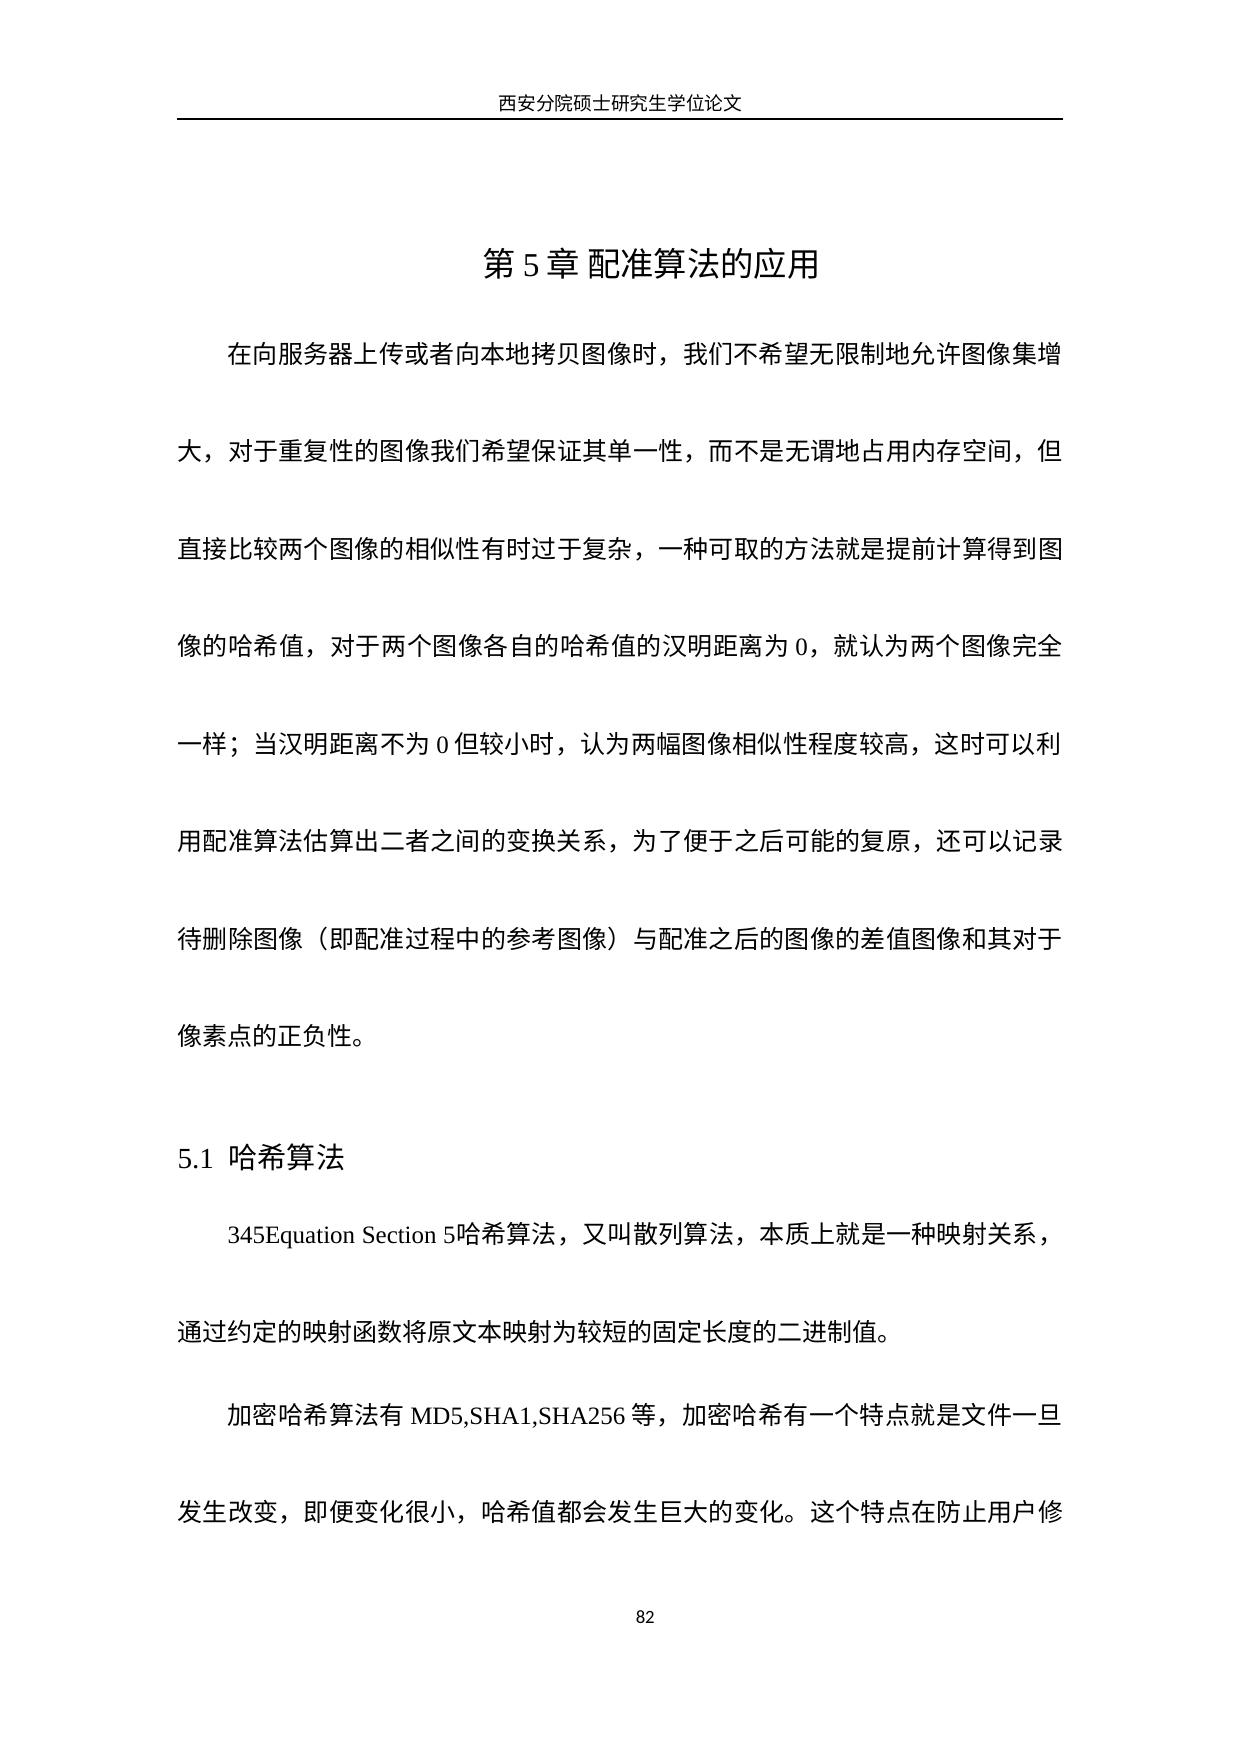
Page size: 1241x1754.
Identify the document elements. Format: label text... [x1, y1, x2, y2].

text 在向服务器上传或者向本地拷贝图像时，我们不希望无限制地允许图像集增大，对于重复性的图像我们希望保证其单一性，而不是无谓地占用内存空间，但直接比较两个图像的相似性有时过于复杂，一种可取的方法就是提前计算得到图像的哈希值，对于两个图像各自的哈希值的汉明距离为0，就认为两个图像完全一样；当汉明距离不为0但较小时，认为两幅图像相似性程度较高，这时可以利用配准算法估算出二者之间的变换关系，为了便于之后可能的复原，还可以记录待删除图像（即配准过程中的参考图像）与配准之后的图像的差值图像和其对于像素点的正负性。 [177, 320, 1063, 1067]
text 哈希算法，又叫散列算法，本质上就是一种映射关系，通过约定的映射函数将原文本映射为较短的固定长度的二进制值。 [177, 1200, 1063, 1363]
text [177, 1381, 1063, 1543]
subtitle 第5章 配准算法的应用 [177, 230, 1063, 295]
subtitle 5.1 哈希算法 [177, 1123, 1063, 1188]
